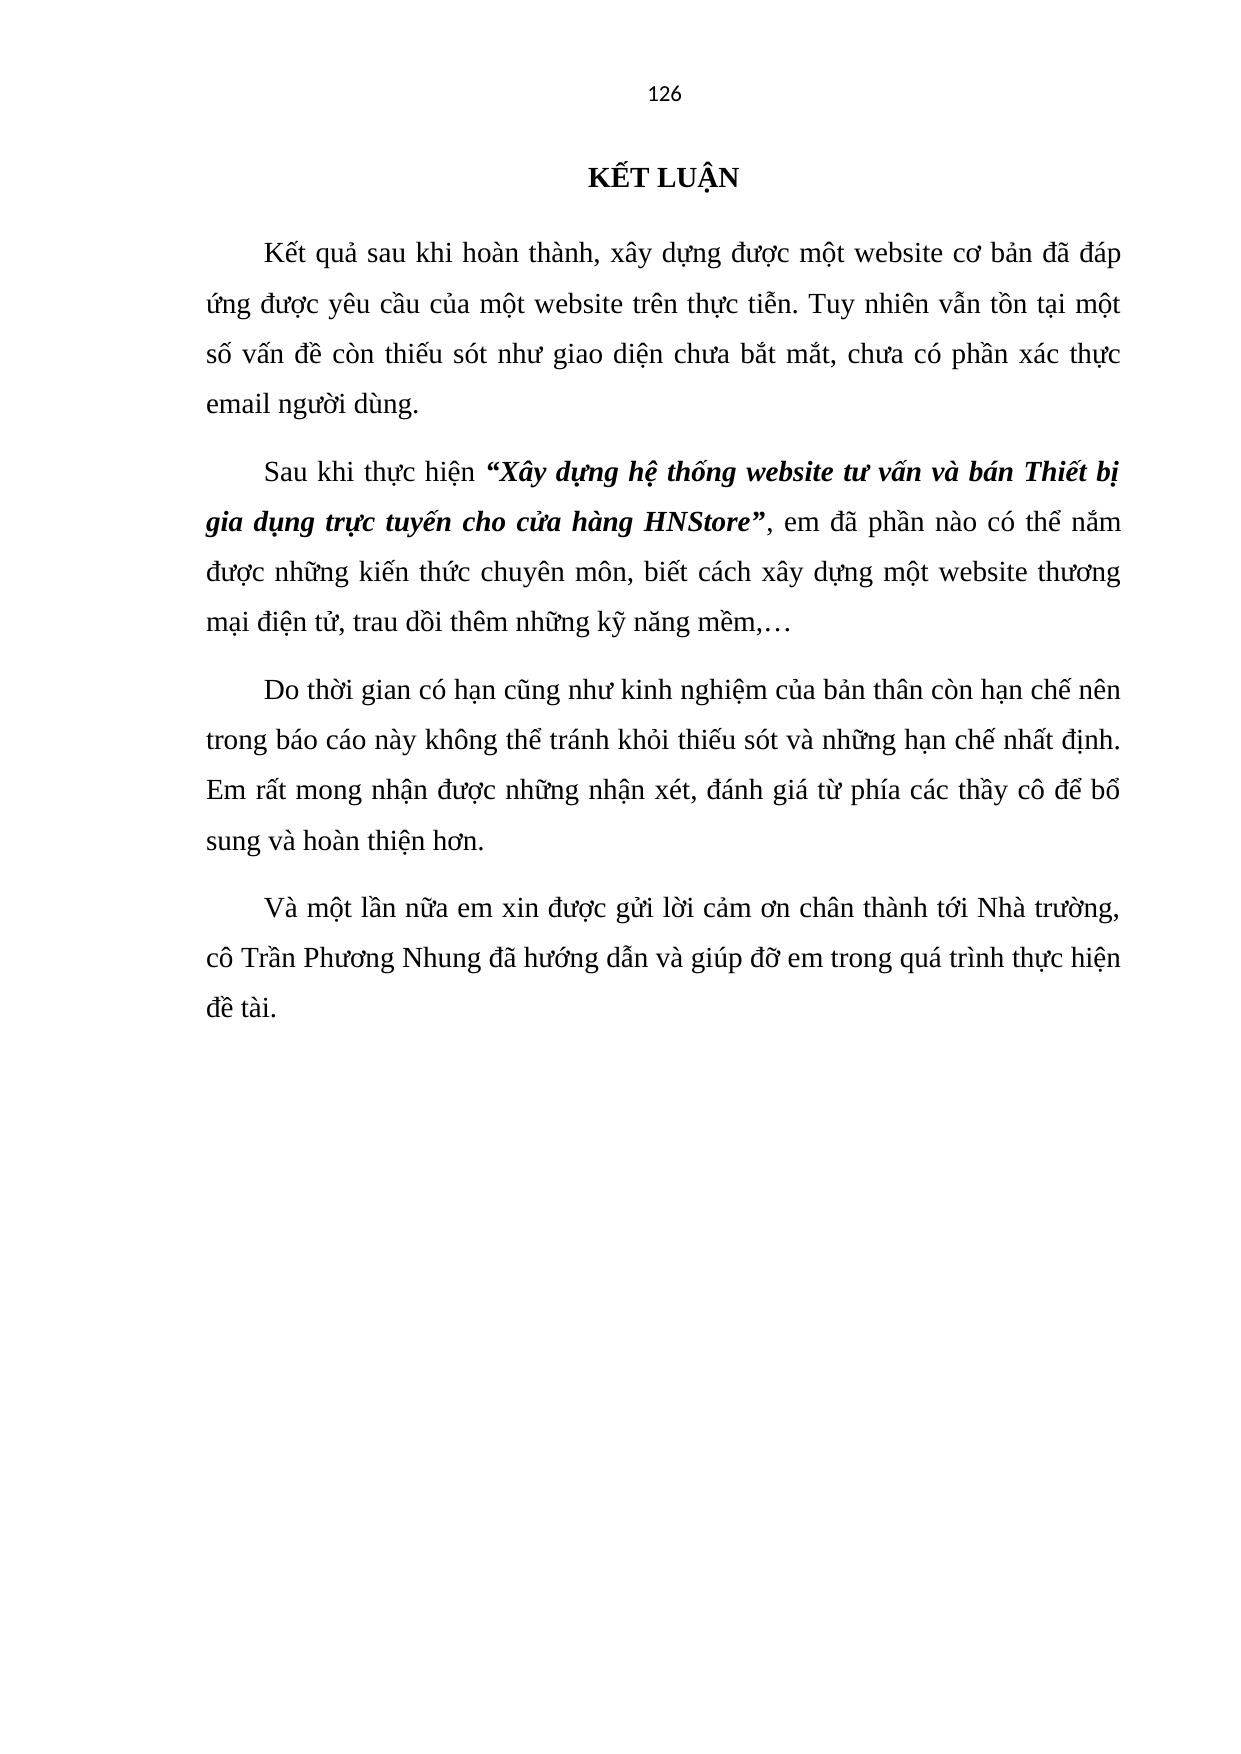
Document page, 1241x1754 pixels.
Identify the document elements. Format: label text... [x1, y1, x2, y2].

text Sau khi thực hiện “Xây dựng hệ thống website tư vấn và bán Thiết bị gia dụng trực tuyến cho cửa hàng HNStore”, em đã phần nào có thể nắm được những kiến thức chuyên môn, biết cách xây dựng một website thương mại điện tử, trau dồi thêm những kỹ năng mềm,… [206, 454, 1122, 638]
subtitle KẾT LUẬN [206, 160, 1121, 194]
text Và một lần nữa em xin được gửi lời cảm ơn chân thành tới Nhà trường, cô Trần Phương Nhung đã hướng dẫn và giúp đỡ em trong quá trình thực hiện đề tài. [206, 890, 1122, 1024]
text Do thời gian có hạn cũng như kinh nghiệm của bản thân còn hạn chế nên trong báo cáo này không thể tránh khỏi thiếu sót và những hạn chế nhất định. Em rất mong nhận được những nhận xét, đánh giá từ phía các thầy cô để bổ sung và hoàn thiện hơn. [206, 672, 1122, 856]
text Kết quả sau khi hoàn thành, xây dựng được một website cơ bản đã đáp ứng được yêu cầu của một website trên thực tiễn. Tuy nhiên vẫn tồn tại một số vấn đề còn thiếu sót như giao diện chưa bắt mắt, chưa có phần xác thực email người dùng. [206, 236, 1122, 420]
